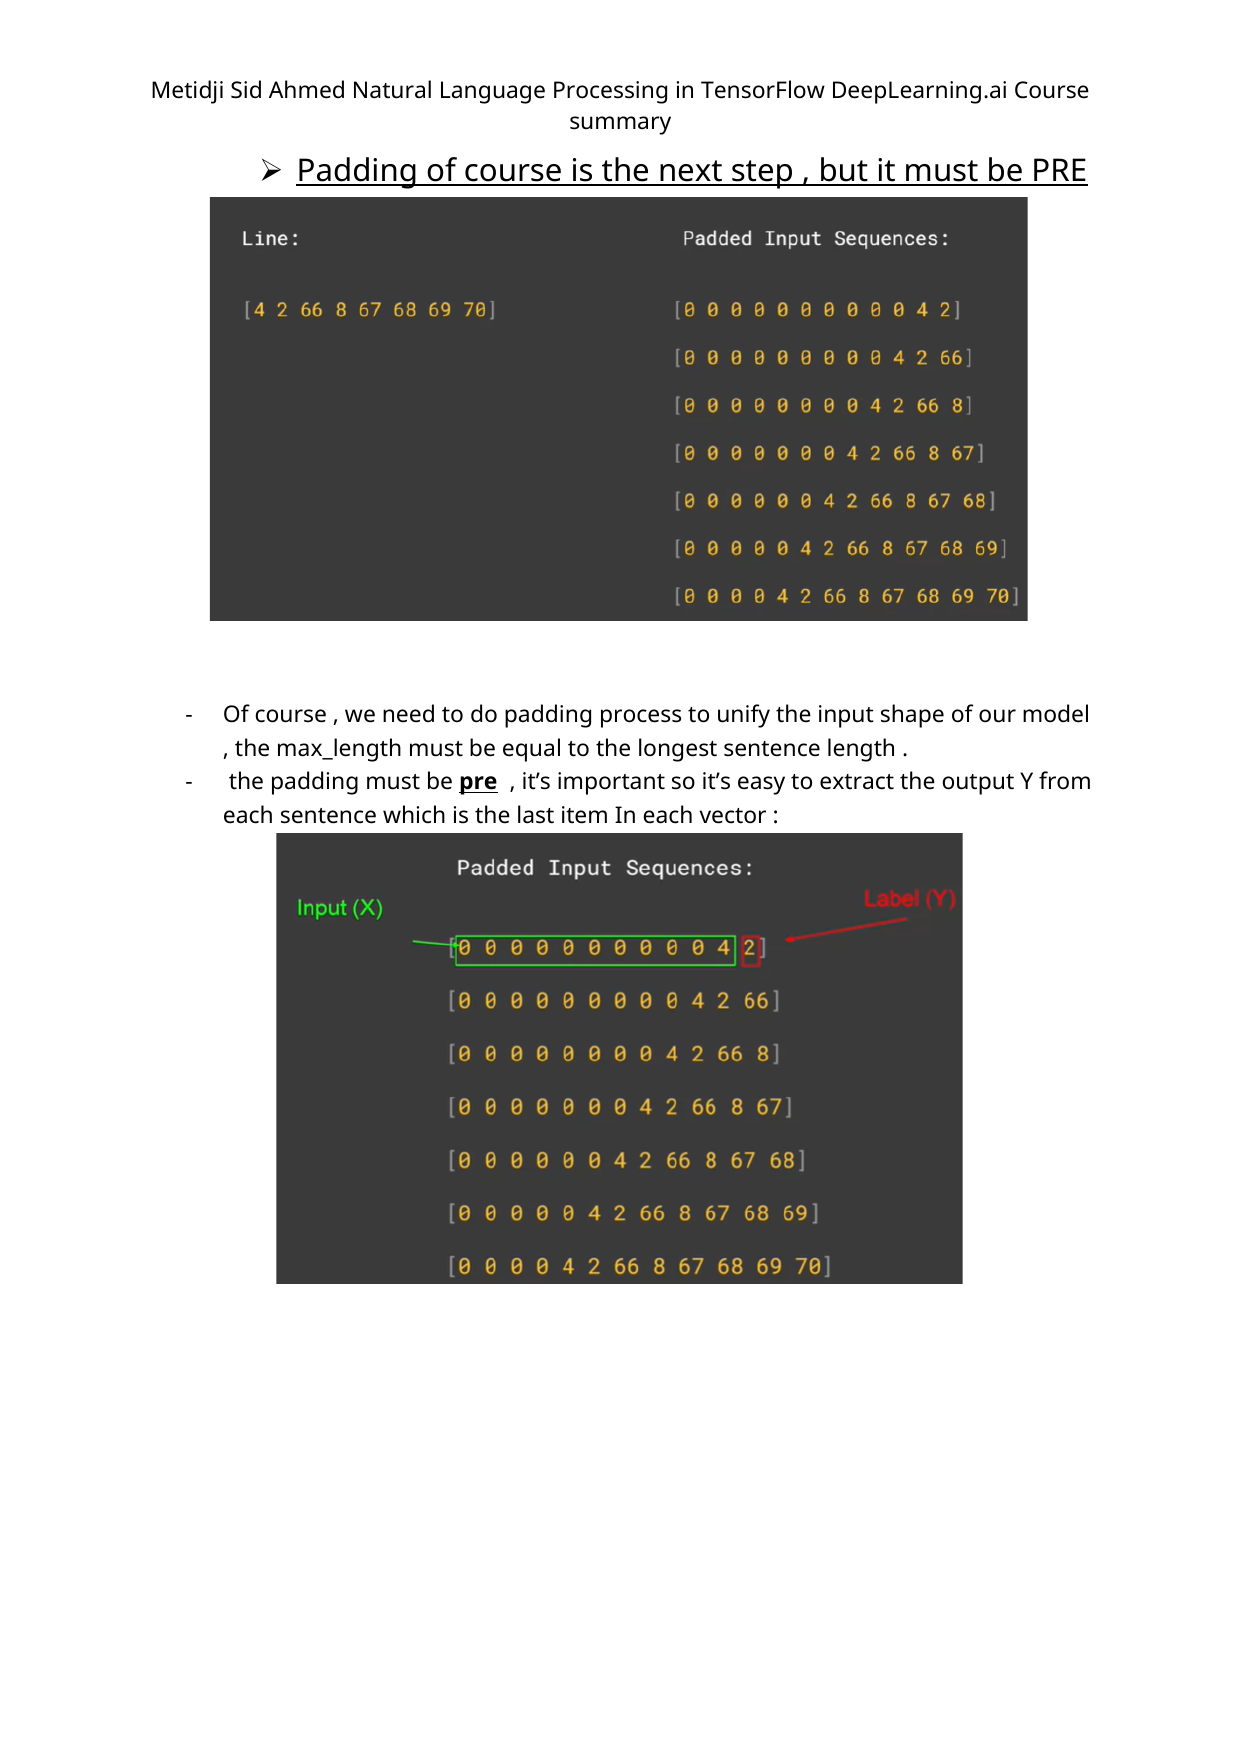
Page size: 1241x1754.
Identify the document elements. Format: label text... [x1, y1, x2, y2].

subtitle Padding of course is the next step , but it must be PRE [259, 148, 1093, 190]
list Of course , we need to do padding process to unify the input shape of our model , the max_length must be equal to the longest sentence length . [185, 698, 1093, 763]
picture [275, 833, 963, 1283]
list the padding must be pre , it’s important so it’s easy to extract the output Y from each sentence which is the last item In each vector : [185, 765, 1093, 830]
picture [208, 197, 1027, 620]
